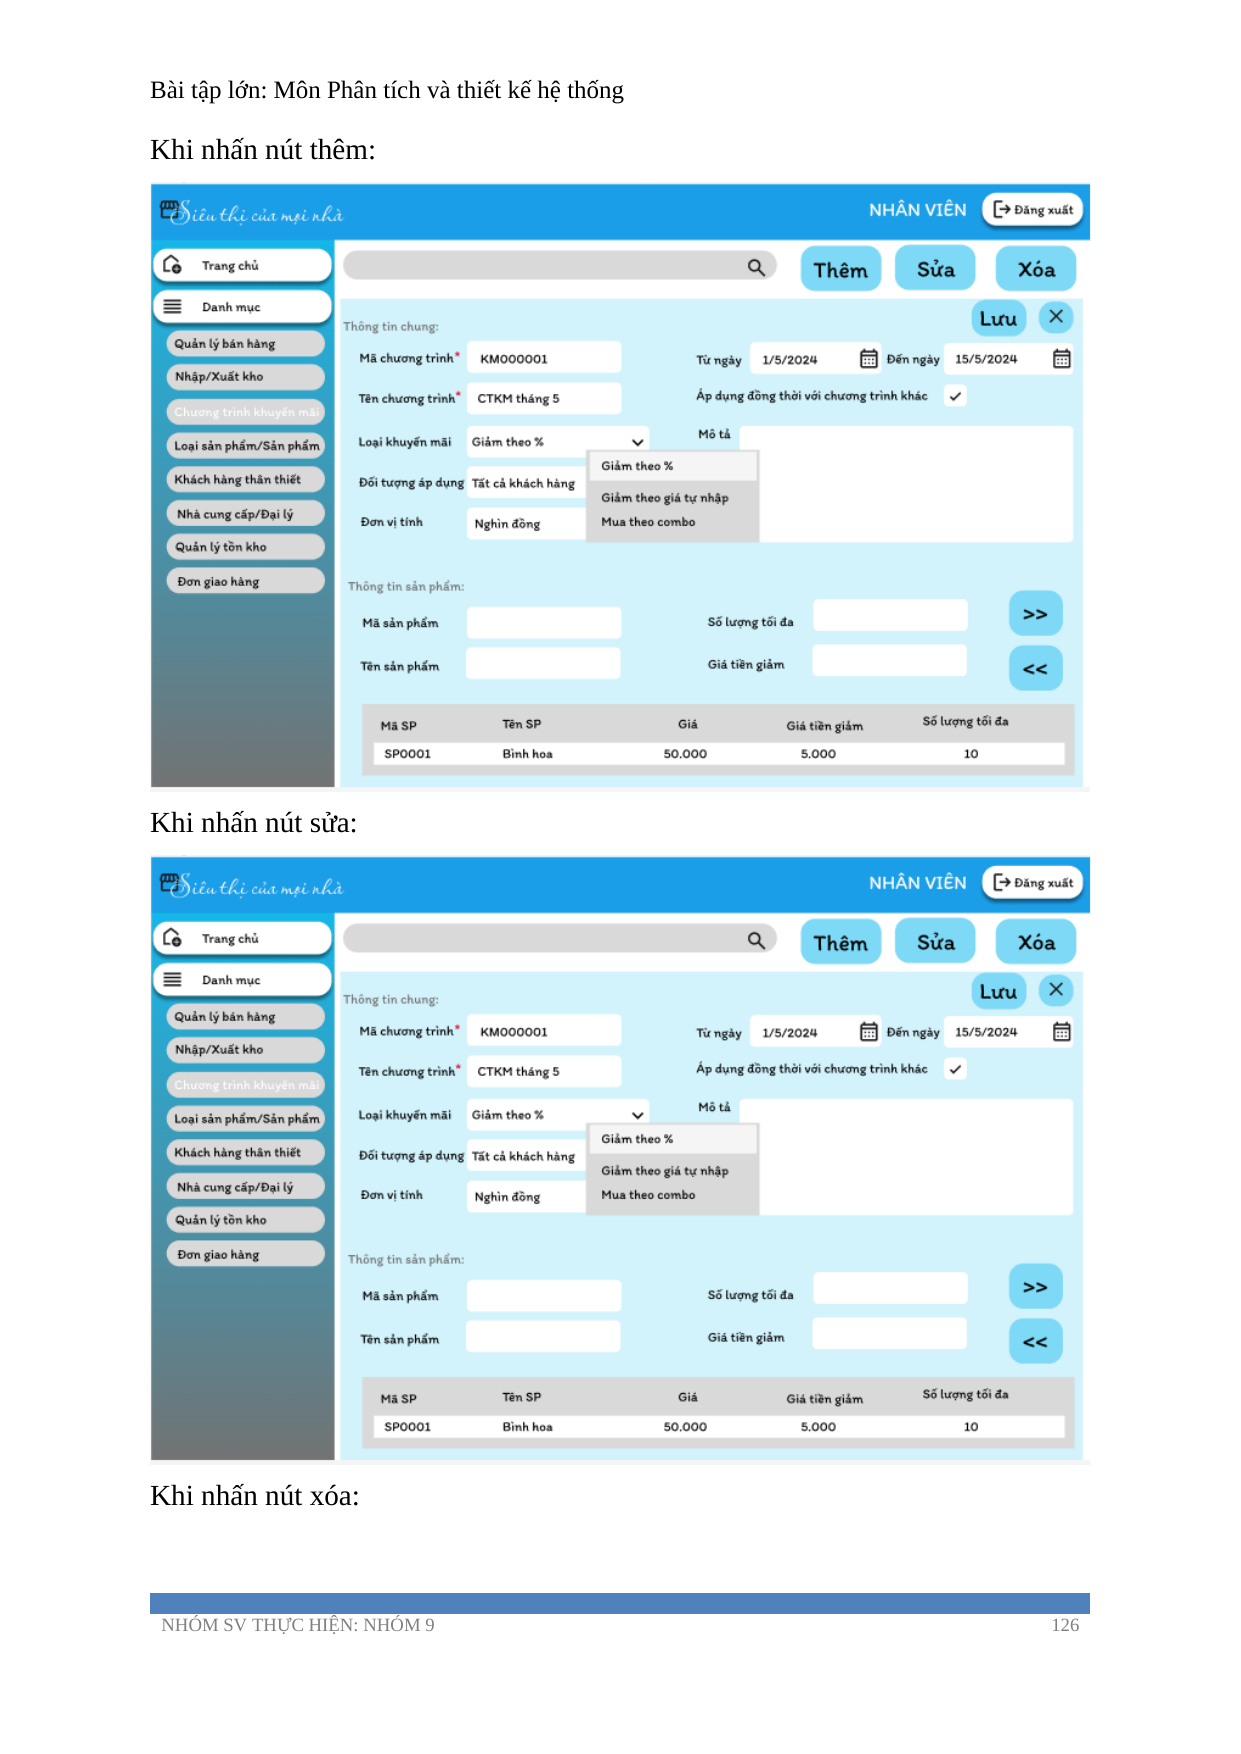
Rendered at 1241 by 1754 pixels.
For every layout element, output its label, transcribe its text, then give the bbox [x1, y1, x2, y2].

picture [150, 855, 1091, 1465]
text Khi nhấn nút thêm: [150, 132, 1090, 166]
text Khi nhấn nút sửa: [150, 806, 1090, 839]
text Khi nhấn nút xóa: [150, 1478, 1090, 1512]
picture [150, 182, 1091, 792]
